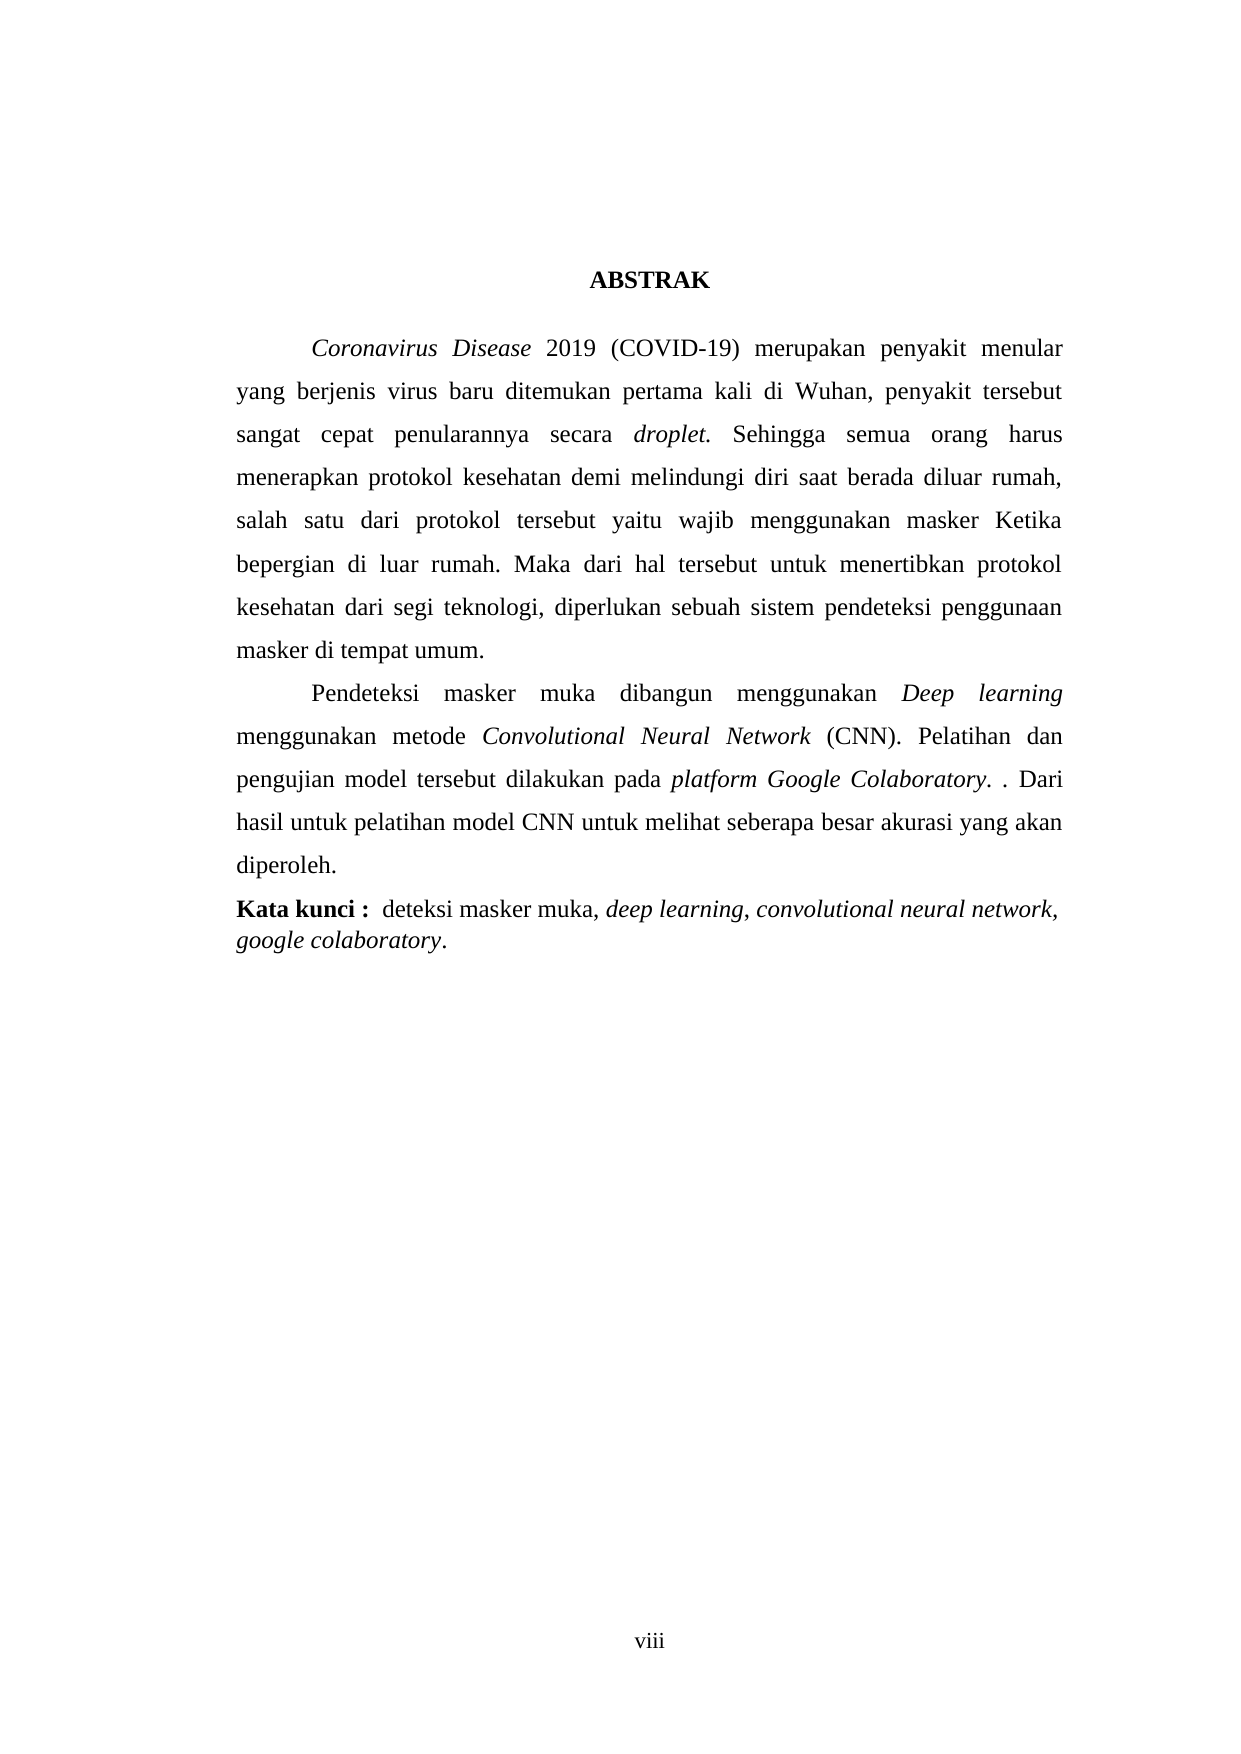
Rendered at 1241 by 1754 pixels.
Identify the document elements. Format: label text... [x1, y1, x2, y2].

subtitle ABSTRAK [236, 265, 1063, 294]
text Coronavirus Disease 2019 (COVID-19) merupakan penyakit menular yang berjenis virus baru ditemukan pertama kali di Wuhan, penyakit tersebut sangat cepat penularannya secara droplet. Sehingga semua orang harus menerapkan protokol kesehatan demi melindungi diri saat berada diluar rumah, salah satu dari protokol tersebut yaitu wajib menggunakan masker Ketika bepergian di luar rumah. Maka dari hal tersebut untuk menertibkan protokol kesehatan dari segi teknologi, diperlukan sebuah sistem pendeteksi penggunaan masker di tempat umum. [236, 333, 1063, 664]
text Kata kunci : deteksi masker muka, deep learning, convolutional neural network, google colaboratory. [236, 894, 1063, 953]
text Pendeteksi masker muka dibangun menggunakan Deep learning menggunakan metode Convolutional Neural Network (CNN). Pelatihan dan pengujian model tersebut dilakukan pada platform Google Colaboratory. . Dari hasil untuk pelatihan model CNN untuk melihat seberapa besar akurasi yang akan diperoleh. [236, 678, 1063, 879]
